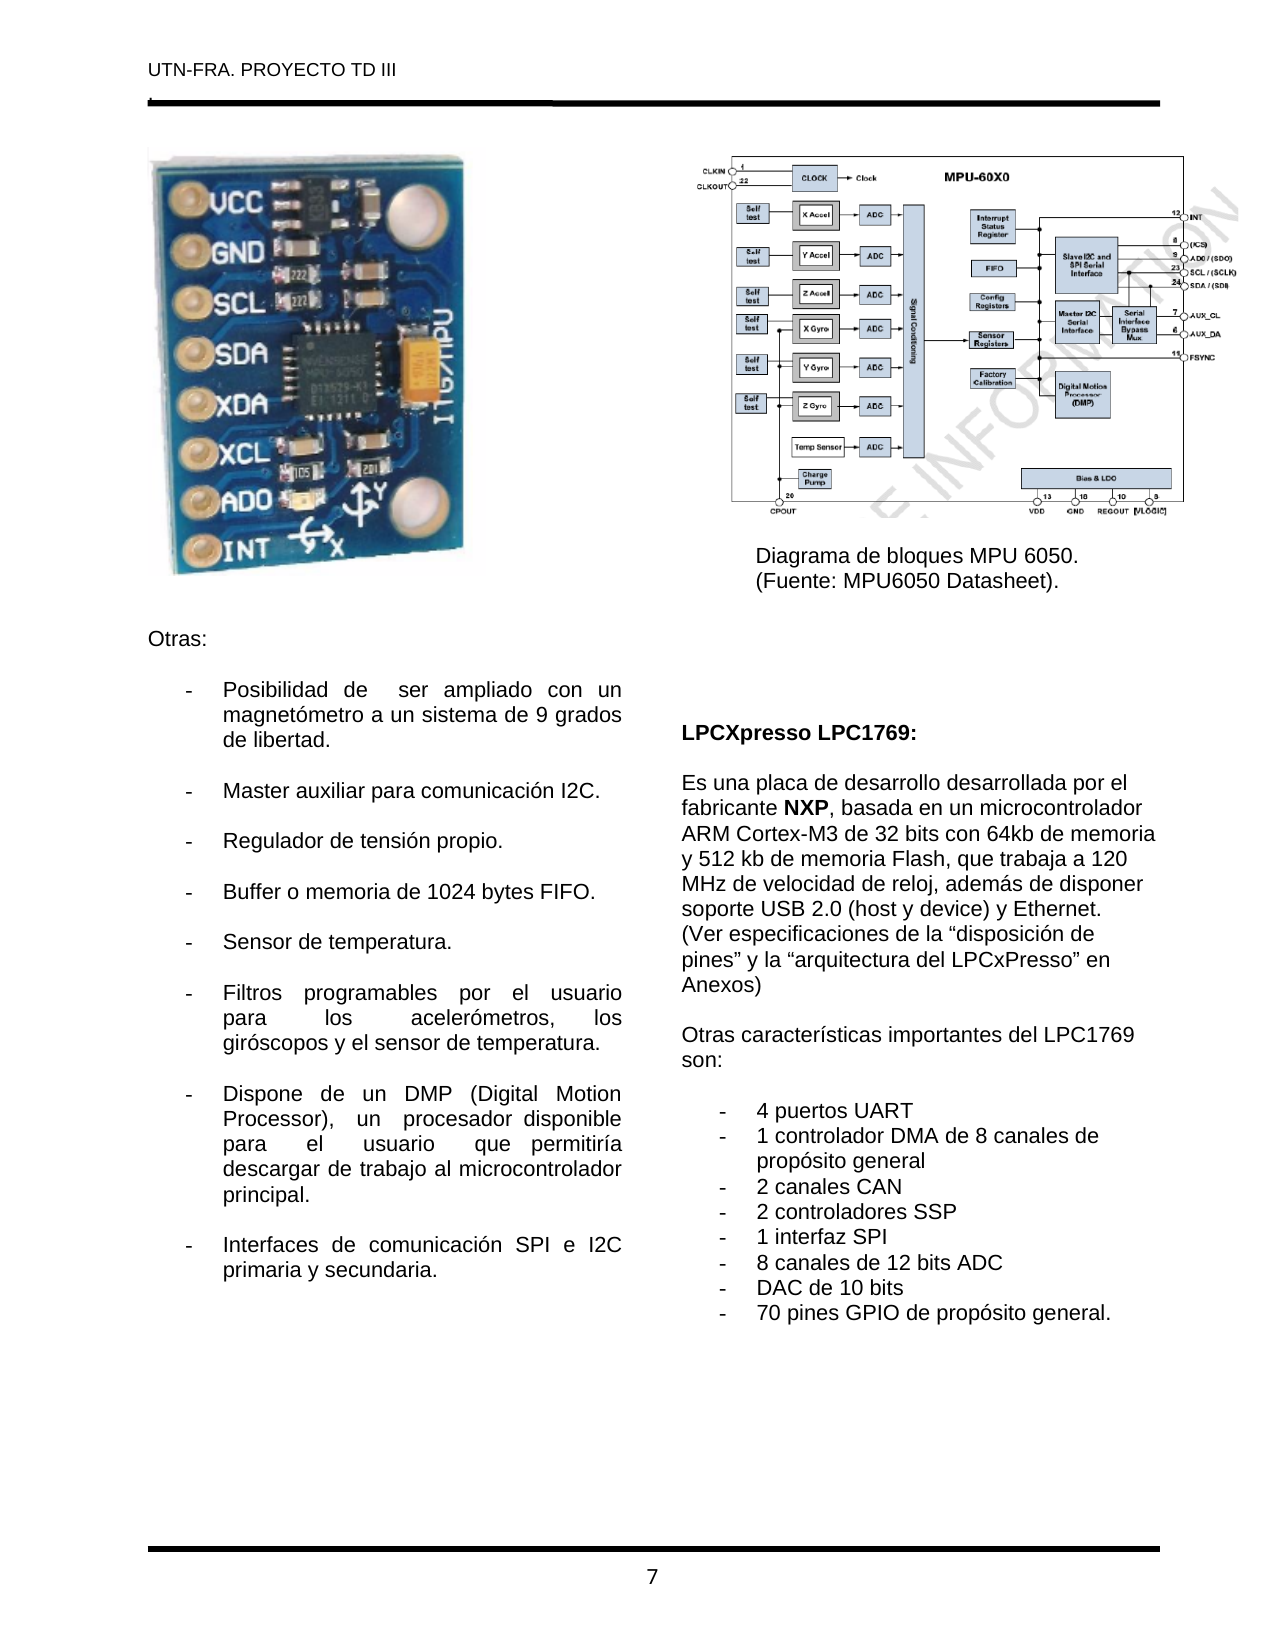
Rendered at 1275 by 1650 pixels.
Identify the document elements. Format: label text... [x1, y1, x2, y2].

list 2 controladores SSP [719, 1199, 1157, 1224]
list Posibilidad de ser ampliado con un magnetómetro a un sistema de 9 grados de libertad. [185, 677, 622, 752]
list 70 pines GPIO de propósito general. [719, 1300, 1157, 1325]
text (Ver especificaciones de la “disposición de pines” y la “arquitectura del LPCxPresso” en Anexos) [681, 921, 1157, 997]
text Otras: [148, 626, 622, 651]
list 2 canales CAN [719, 1173, 1157, 1199]
list Regulador de tensión propio. [185, 828, 622, 853]
picture [147, 147, 487, 576]
text Otras características importantes del LPC1769 son: [681, 1022, 1157, 1072]
text Es una placa de desarrollo desarrollada por el fabricante NXP, basada en un microcontrolador ARM Cortex-M3 de 32 bits con 64kb de memoria y 512 kb de memoria Flash, que trabaja a 120 MHz de velocidad de reloj, además de disponer soporte USB 2.0 (host y device) y Ethernet. [681, 770, 1157, 921]
picture [681, 147, 1255, 518]
list Buffer o memoria de 1024 bytes FIFO. [185, 879, 622, 904]
text LPCXpresso LPC1769: [681, 719, 1157, 745]
list 1 controlador DMA de 8 canales de propósito general [719, 1123, 1157, 1173]
list Dispone de un DMP (Digital Motion Processor), un procesador disponible para el usuario que permitiría descargar de trabajo al microcontrolador principal. [185, 1081, 622, 1207]
list DAC de 10 bits [719, 1275, 1157, 1300]
text Diagrama de bloques MPU 6050. [681, 543, 1157, 568]
list 1 interfaz SPI [719, 1224, 1157, 1249]
list 4 puertos UART [719, 1098, 1157, 1123]
list Sensor de temperatura. [185, 929, 622, 954]
list 8 canales de 12 bits ADC [719, 1249, 1157, 1275]
list Interfaces de comunicación SPI e I2C primaria y secundaria. [185, 1232, 622, 1282]
text (Fuente: MPU6050 Datasheet). [681, 568, 1157, 593]
list Master auxiliar para comunicación I2C. [185, 778, 622, 803]
list Filtros programables por el usuario para los acelerómetros, los giróscopos y el sensor de temperatura. [185, 980, 622, 1055]
